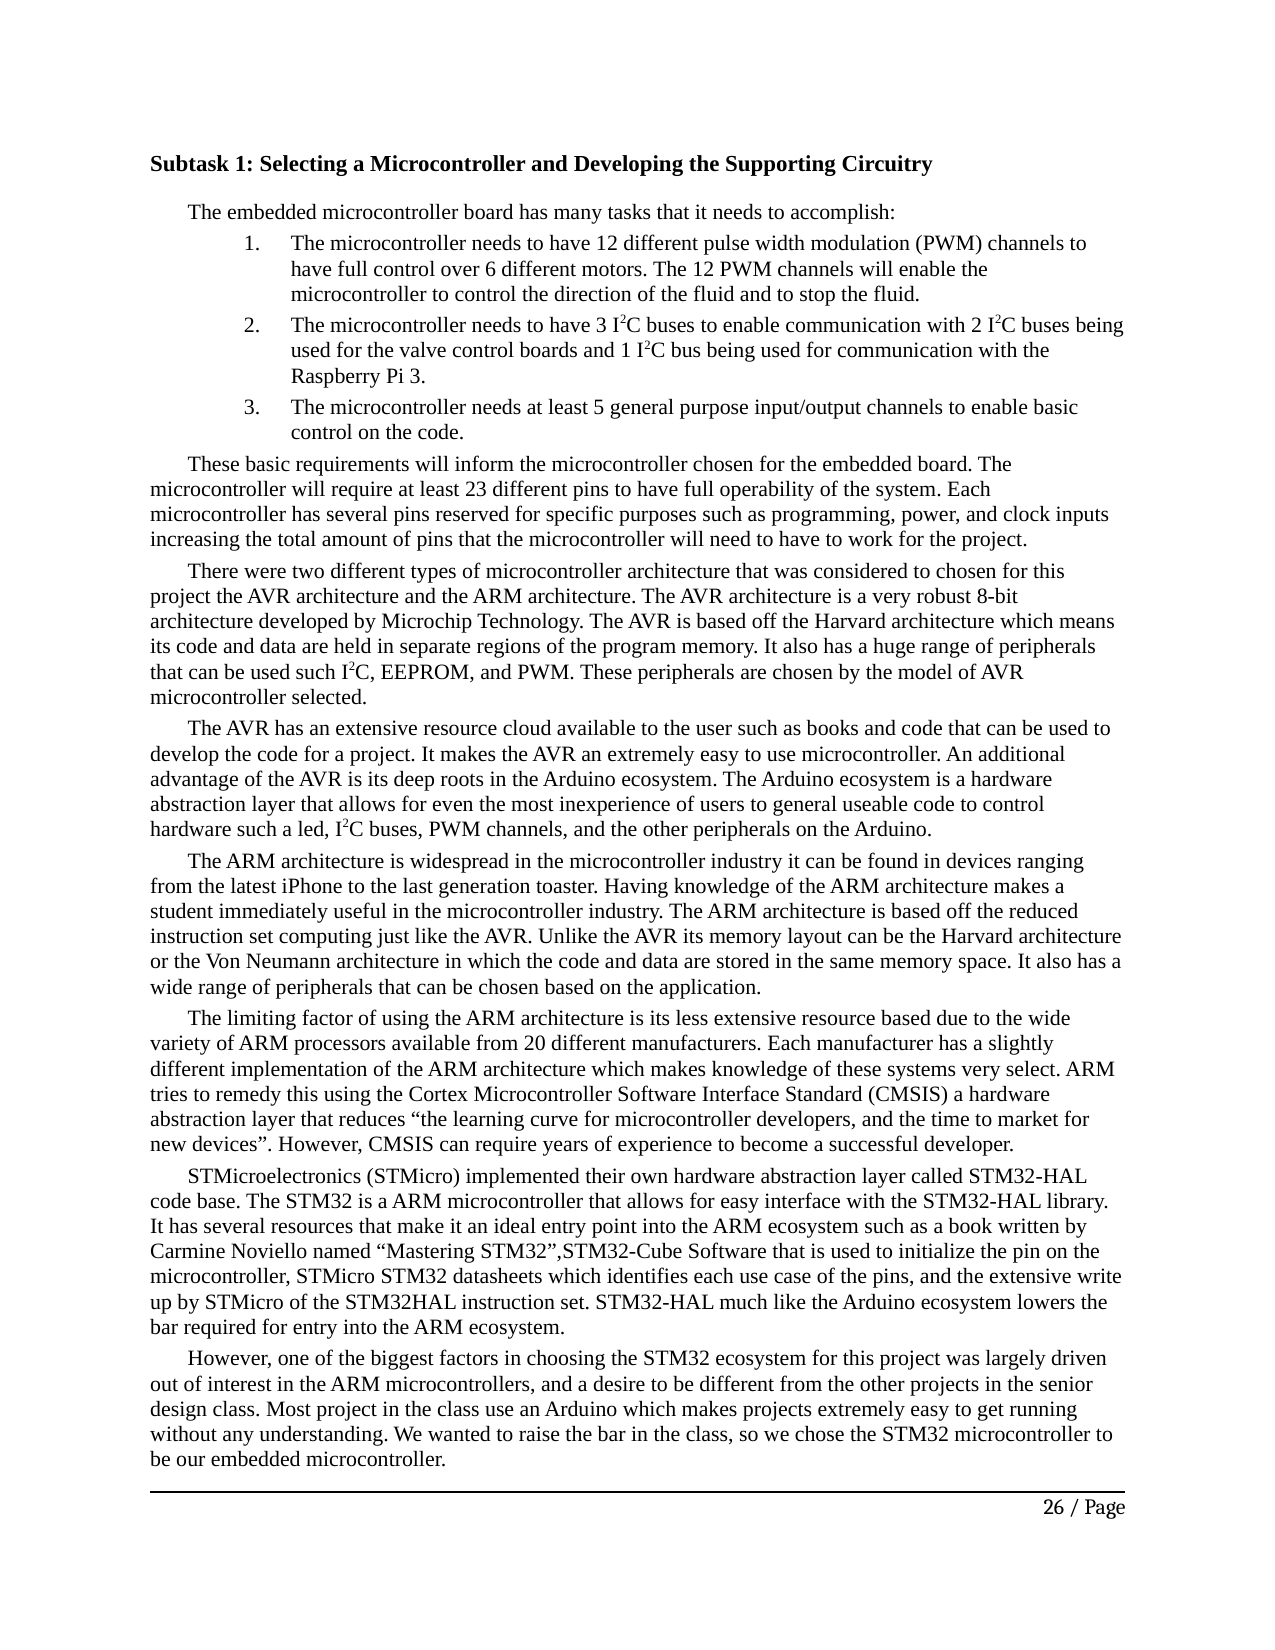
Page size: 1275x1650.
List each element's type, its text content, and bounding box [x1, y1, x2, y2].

text The limiting factor of using the ARM architecture is its less extensive resource based due to the wide variety of ARM processors available from 20 different manufacturers. Each manufacturer has a slightly different implementation of the ARM architecture which makes knowledge of these systems very select. ARM tries to remedy this using the Cortex Microcontroller Software Interface Standard (CMSIS) a hardware abstraction layer that reduces “the learning curve for microcontroller developers, and the time to market for new devices”. However, CMSIS can require years of experience to become a successful developer. [150, 1005, 1125, 1156]
list The microcontroller needs at least 5 general purpose input/output channels to enable basic control on the code. [244, 394, 1125, 444]
text There were two different types of microcontroller architecture that was considered to chosen for this project the AVR architecture and the ARM architecture. The AVR architecture is a very robust 8-bit architecture developed by Microchip Technology. The AVR is based off the Harvard architecture which means its code and data are held in separate regions of the program memory. It also has a huge range of peripherals that can be used such I2C, EEPROM, and PWM. These peripherals are chosen by the model of AVR microcontroller selected. [150, 558, 1125, 709]
list The microcontroller needs to have 3 I2C buses to enable communication with 2 I2C buses being used for the valve control boards and 1 I2C bus being used for communication with the Raspberry Pi 3. [244, 312, 1125, 388]
text These basic requirements will inform the microcontroller chosen for the embedded board. The microcontroller will require at least 23 different pins to have full operability of the system. Each microcontroller has several pins reserved for specific purposes such as programming, power, and clock inputs increasing the total amount of pins that the microcontroller will need to have to work for the project. [150, 451, 1125, 552]
list The microcontroller needs to have 12 different pulse width modulation (PWM) channels to have full control over 6 different motors. The 12 PWM channels will enable the microcontroller to control the direction of the fluid and to stop the fluid. [244, 230, 1125, 306]
subtitle Subtask 1: Selecting a Microcontroller and Developing the Supporting Circuitry [150, 150, 1125, 176]
text However, one of the biggest factors in choosing the STM32 ecosystem for this project was largely driven out of interest in the ARM microcontrollers, and a desire to be different from the other projects in the senior design class. Most project in the class use an Arduino which makes projects extremely easy to get running without any understanding. We wanted to raise the bar in the class, so we chose the STM32 microcontroller to be our embedded microcontroller. [150, 1345, 1125, 1471]
text STMicroelectronics (STMicro) implemented their own hardware abstraction layer called STM32-HAL code base. The STM32 is a ARM microcontroller that allows for easy interface with the STM32-HAL library. It has several resources that make it an ideal entry point into the ARM ecosystem such as a book written by Carmine Noviello named “Mastering STM32”,STM32-Cube Software that is used to initialize the pin on the microcontroller, STMicro STM32 datasheets which identifies each use case of the pins, and the extensive write up by STMicro of the STM32HAL instruction set. STM32-HAL much like the Arduino ecosystem lowers the bar required for entry into the ARM ecosystem. [150, 1163, 1125, 1339]
text The AVR has an extensive resource cloud available to the user such as books and code that can be used to develop the code for a project. It makes the AVR an extremely easy to use microcontroller. An additional advantage of the AVR is its deep roots in the Arduino ecosystem. The Arduino ecosystem is a hardware abstraction layer that allows for even the most inexperience of users to general useable code to control hardware such a led, I2C buses, PWM channels, and the other peripherals on the Arduino. [150, 715, 1125, 841]
text The embedded microcontroller board has many tasks that it needs to accomplish: [150, 199, 1125, 224]
text The ARM architecture is widespread in the microcontroller industry it can be found in devices ranging from the latest iPhone to the last generation toaster. Having knowledge of the ARM architecture makes a student immediately useful in the microcontroller industry. The ARM architecture is based off the reduced instruction set computing just like the AVR. Unlike the AVR its memory layout can be the Harvard architecture or the Von Neumann architecture in which the code and data are stored in the same memory space. It also has a wide range of peripherals that can be chosen based on the application. [150, 848, 1125, 999]
